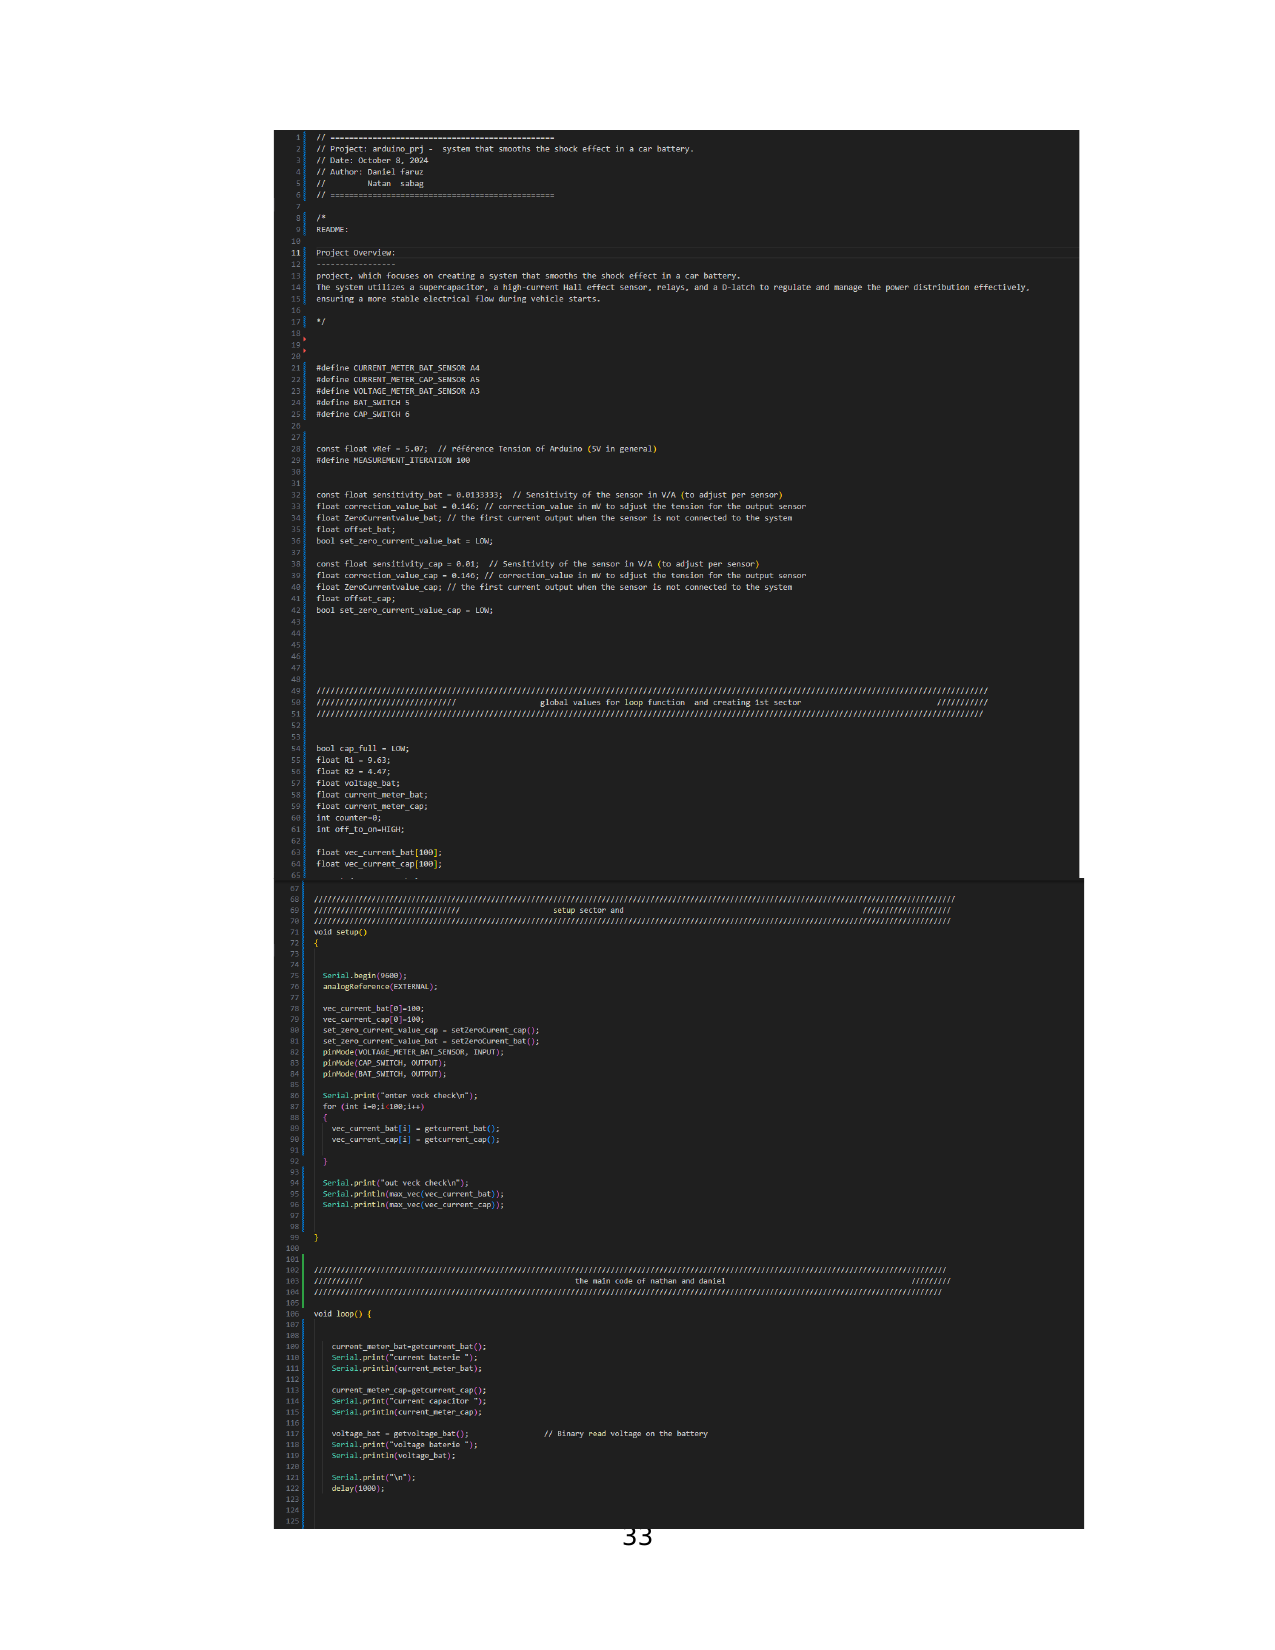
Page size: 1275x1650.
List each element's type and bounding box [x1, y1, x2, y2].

picture [273, 878, 1085, 1529]
picture [273, 130, 1079, 877]
